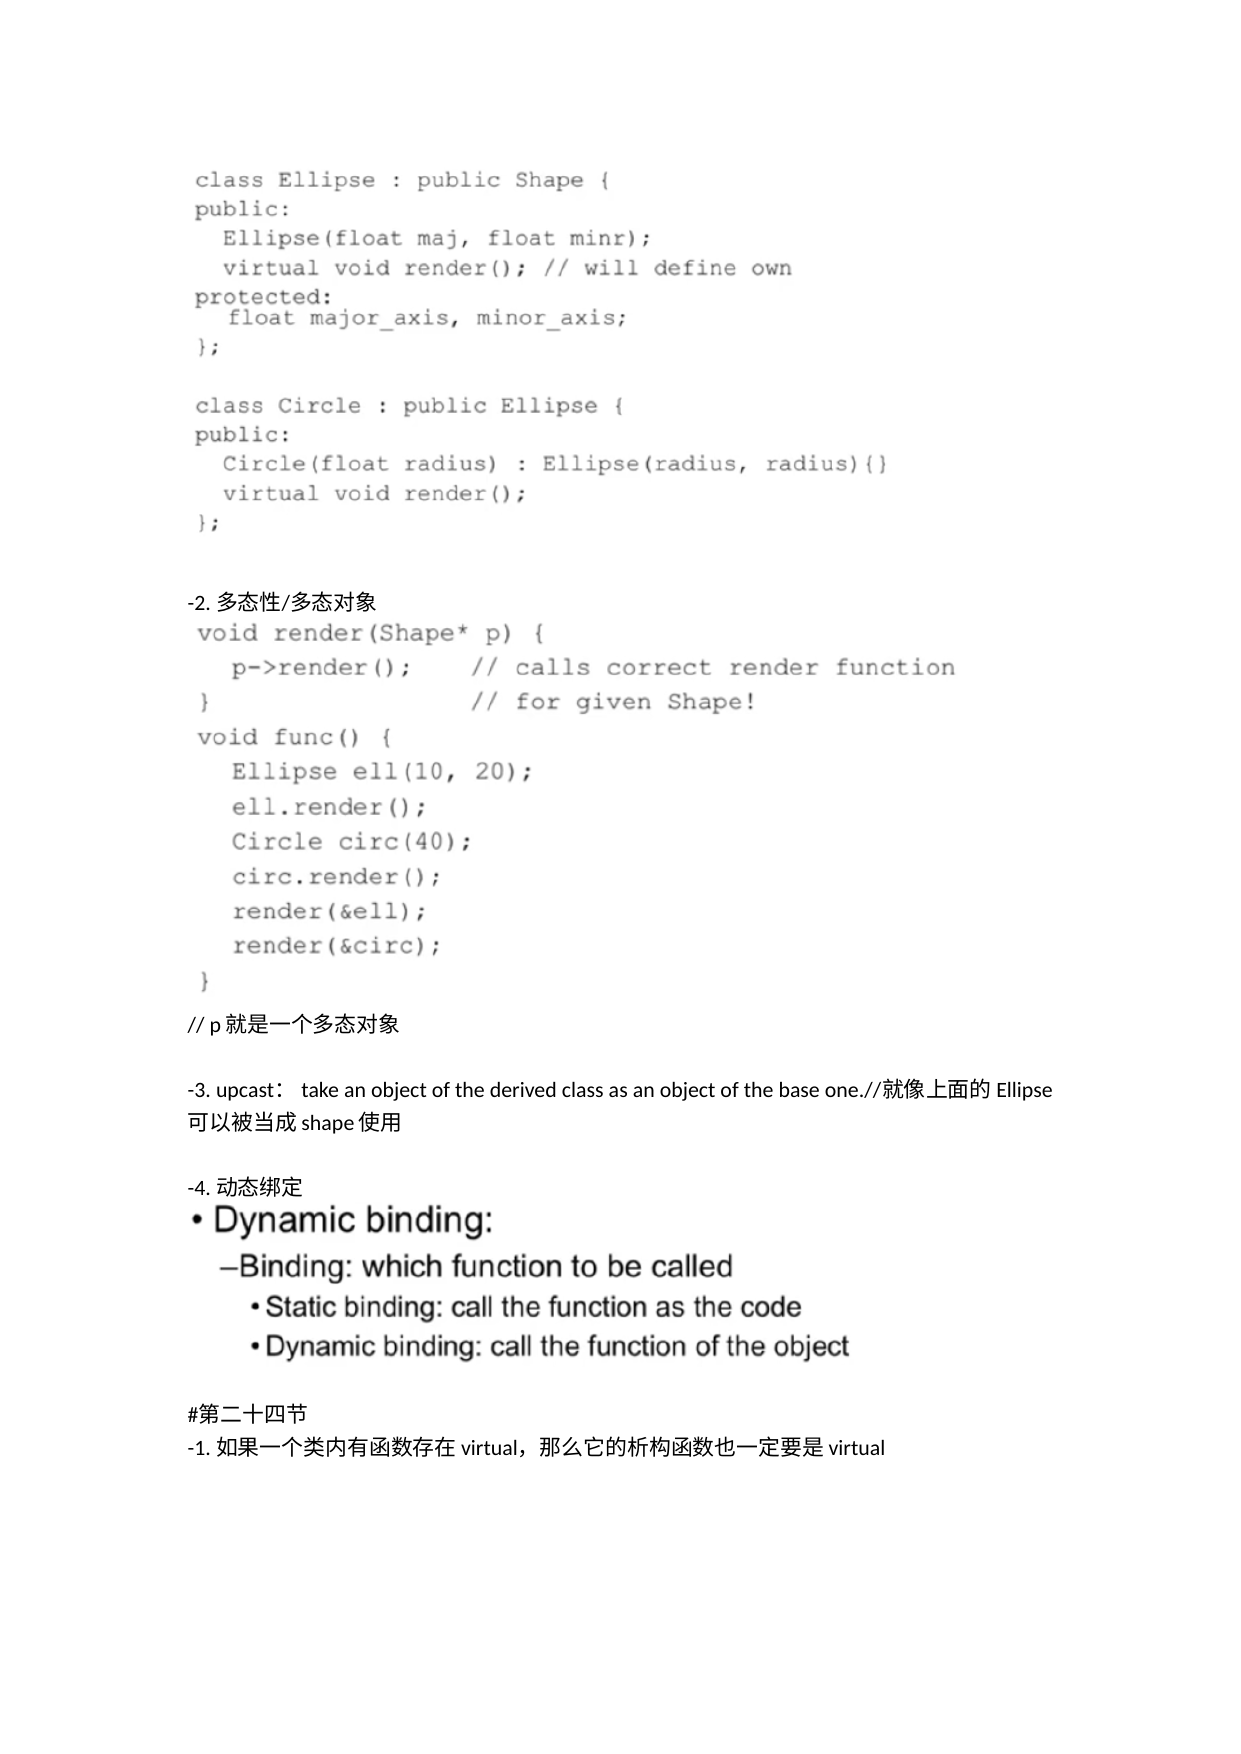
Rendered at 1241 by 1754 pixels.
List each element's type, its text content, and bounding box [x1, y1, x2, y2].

text -1. 如果一个类内有函数存在virtual，那么它的析构函数也一定要是virtual [187, 1429, 1053, 1462]
picture [187, 162, 899, 538]
text -4. 动态绑定 [187, 1169, 1053, 1202]
picture [187, 617, 958, 997]
text // p就是一个多态对象 [187, 1007, 1053, 1039]
text #第二十四节 [187, 1397, 1053, 1429]
picture [187, 1202, 857, 1367]
text -3. upcast： take an object of the derived class as an object of the base one.//就像上面的Ellipse可以被当成shape使用 [187, 1072, 1053, 1137]
text -2. 多态性/多态对象 [187, 584, 1053, 617]
